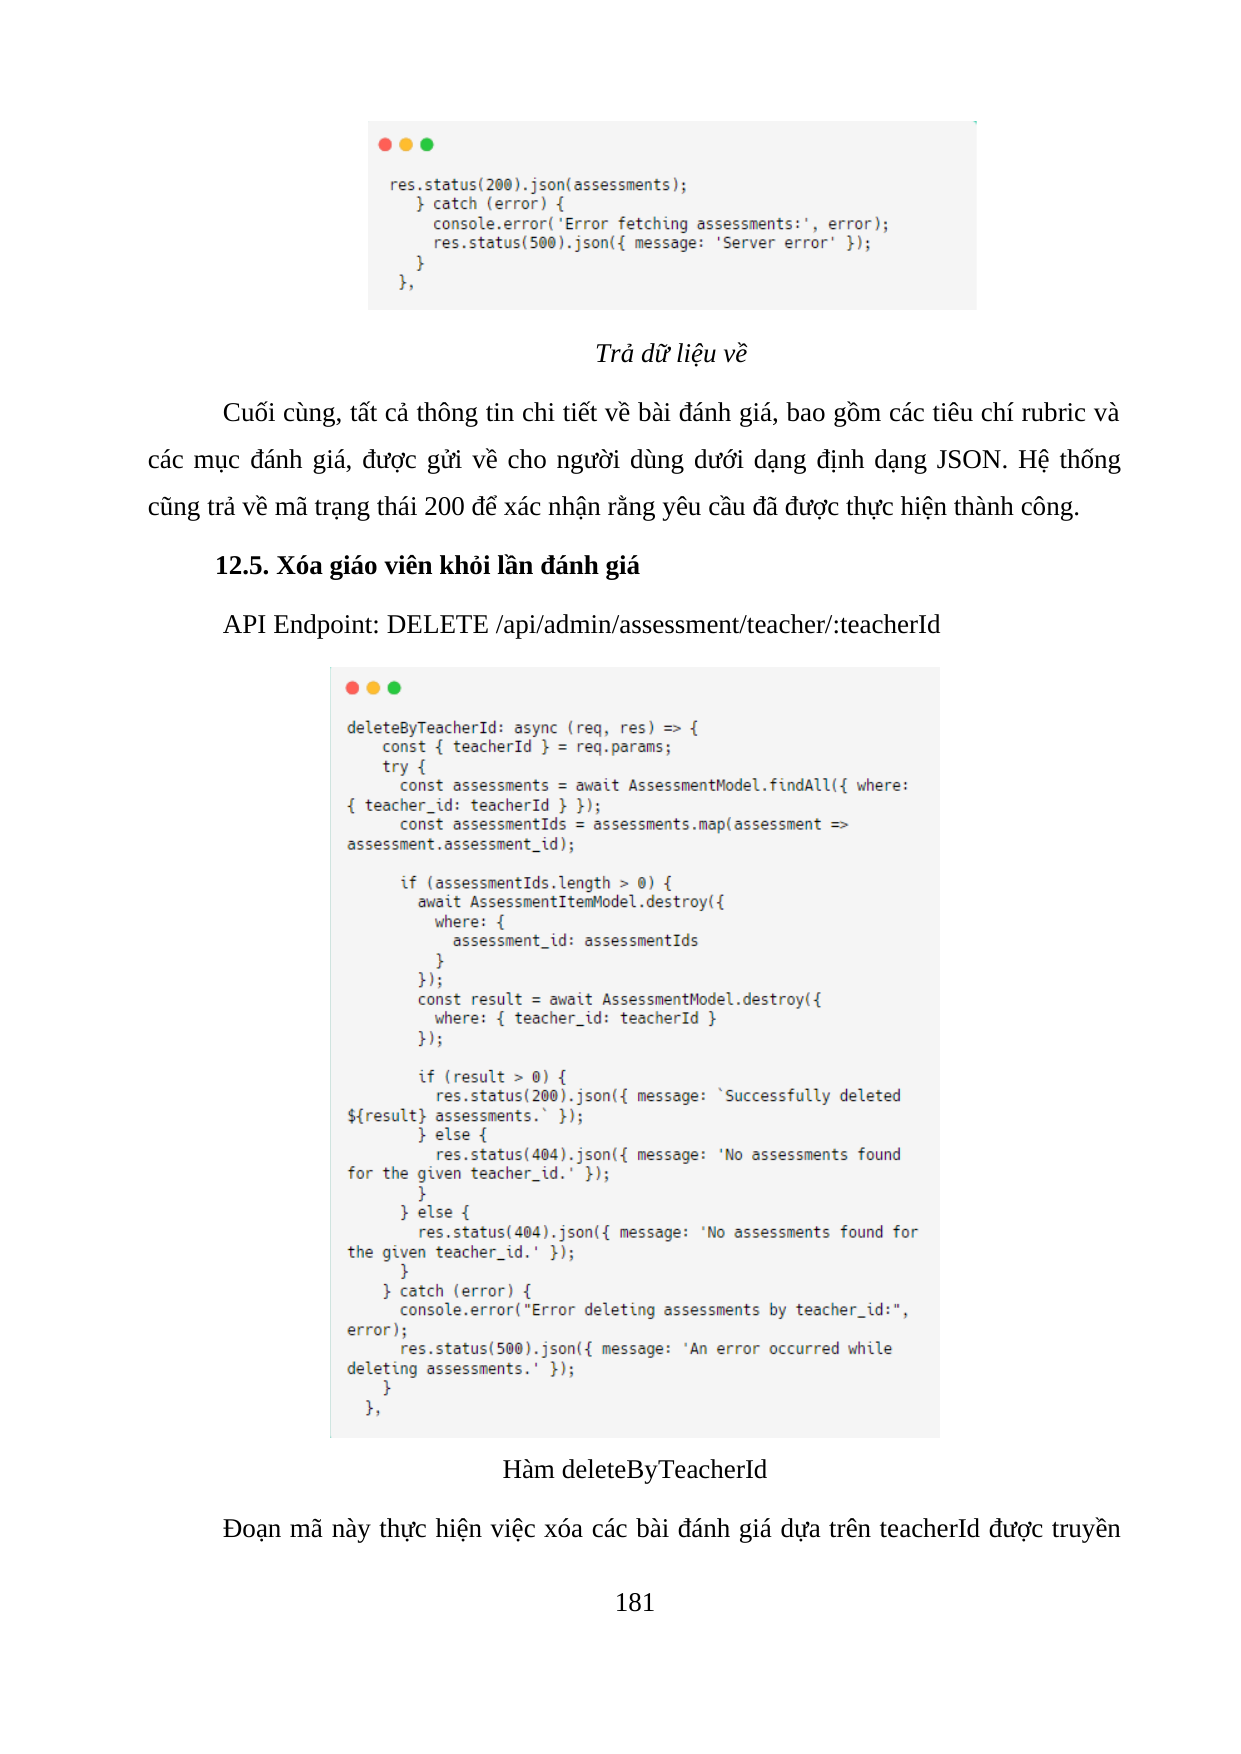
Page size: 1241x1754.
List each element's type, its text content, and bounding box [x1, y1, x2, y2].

text Hàm deleteByTeacherId [148, 1453, 1122, 1484]
text API Endpoint: DELETE /api/admin/assessment/teacher/:teacherId [148, 608, 1122, 639]
picture [330, 667, 940, 1438]
picture [368, 121, 977, 310]
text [148, 1512, 1122, 1543]
text 12.5. Xóa giáo viên khỏi lần đánh giá [215, 549, 1122, 580]
text Cuối cùng, tất cả thông tin chi tiết về bài đánh giá, bao gồm các tiêu chí rubric và các mục đánh giá, được gửi về cho người dùng dưới dạng định dạng JSON. Hệ thống cũng trả về mã trạng thái 200 để xác nhận rằng yêu cầu đã được thực hiện thành công. [148, 396, 1122, 521]
text Trả dữ liệu về [148, 337, 1122, 368]
